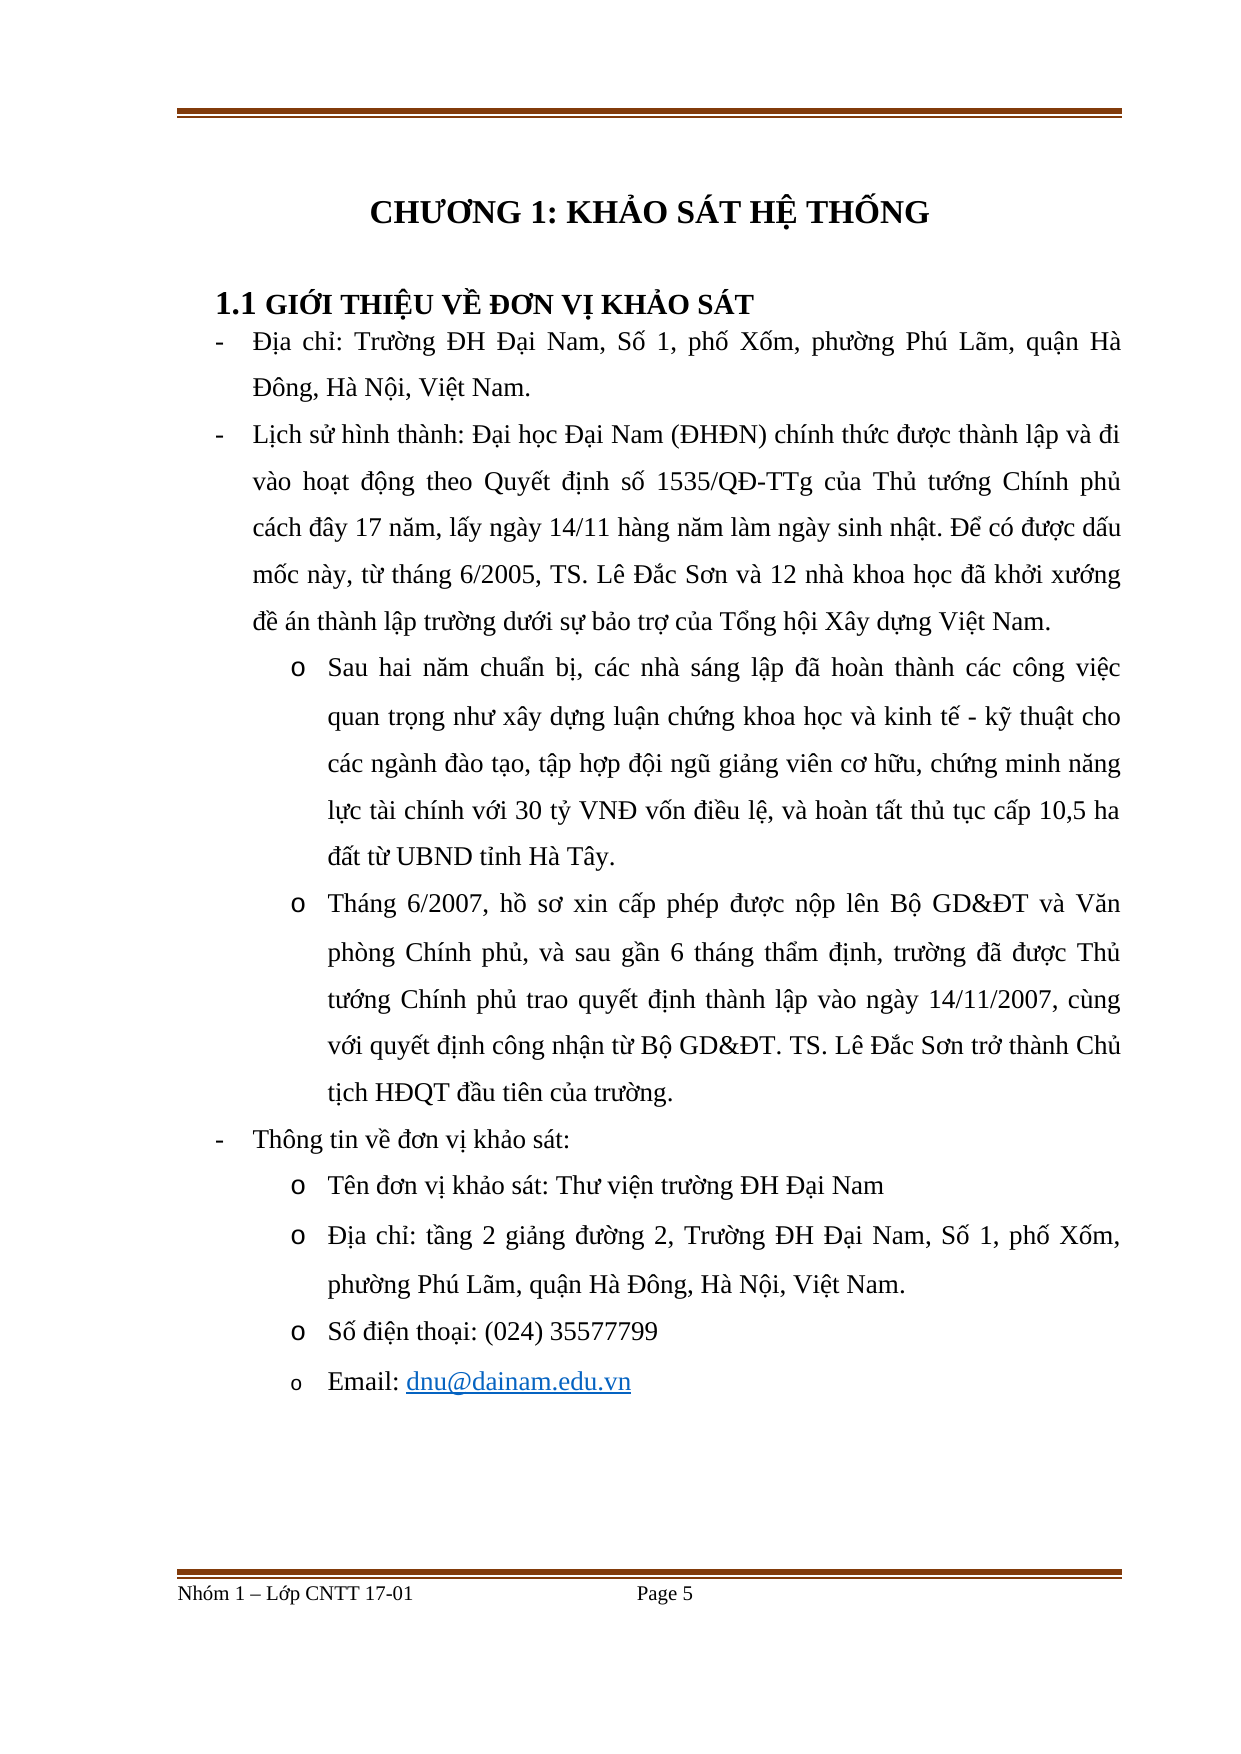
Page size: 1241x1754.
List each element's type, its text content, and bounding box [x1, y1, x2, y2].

list Số điện thoại: (024) 35577799 [215, 1315, 1122, 1348]
list Tháng 6/2007, hồ sơ xin cấp phép được nộp lên Bộ GD&ĐT và Văn phòng Chính phủ, và sau gần 6 tháng thẩm định, trường đã được Thủ tướng Chính phủ trao quyết định thành lập vào ngày 14/11/2007, cùng với quyết định công nhận từ Bộ GD&ĐT. TS. Lê Đắc Sơn trở thành Chủ tịch HĐQT đầu tiên của trường. [290, 887, 1122, 1107]
list Tên đơn vị khảo sát: Thư viện trường ĐH Đại Nam [290, 1169, 1122, 1203]
list Địa chỉ: Trường ĐH Đại Nam, Số 1, phố Xốm, phường Phú Lãm, quận Hà Đông, Hà Nội, Việt Nam. [215, 325, 1122, 403]
list Sau hai năm chuẩn bị, các nhà sáng lập đã hoàn thành các công việc quan trọng như xây dựng luận chứng khoa học và kinh tế - kỹ thuật cho các ngành đào tạo, tập hợp đội ngũ giảng viên cơ hữu, chứng minh năng lực tài chính với 30 tỷ VNĐ vốn điều lệ, và hoàn tất thủ tục cấp 10,5 ha đất từ UBND tỉnh Hà Tây. [290, 651, 1122, 872]
list Lịch sử hình thành: Đại học Đại Nam (ĐHĐN) chính thức được thành lập và đi vào hoạt động theo Quyết định số 1535/QĐ-TTg của Thủ tướng Chính phủ cách đây 17 năm, lấy ngày 14/11 hàng năm làm ngày sinh nhật. Để có được dấu mốc này, từ tháng 6/2005, TS. Lê Đắc Sơn và 12 nhà khoa học đã khởi xướng đề án thành lập trường dưới sự bảo trợ của Tổng hội Xây dựng Việt Nam. [215, 418, 1122, 636]
subtitle KHẢO SÁT HỆ THỐNG [177, 192, 1122, 230]
list Địa chỉ: tầng 2 giảng đường 2, Trường ĐH Đại Nam, Số 1, phố Xốm, phường Phú Lãm, quận Hà Đông, Hà Nội, Việt Nam. [290, 1219, 1122, 1299]
list Thông tin về đơn vị khảo sát: [215, 1123, 1122, 1154]
list Email: dnu@dainam.edu.vn [215, 1365, 1122, 1397]
subtitle GIỚI THIỆU VỀ ĐƠN VỊ KHẢO SÁT [215, 283, 1122, 322]
